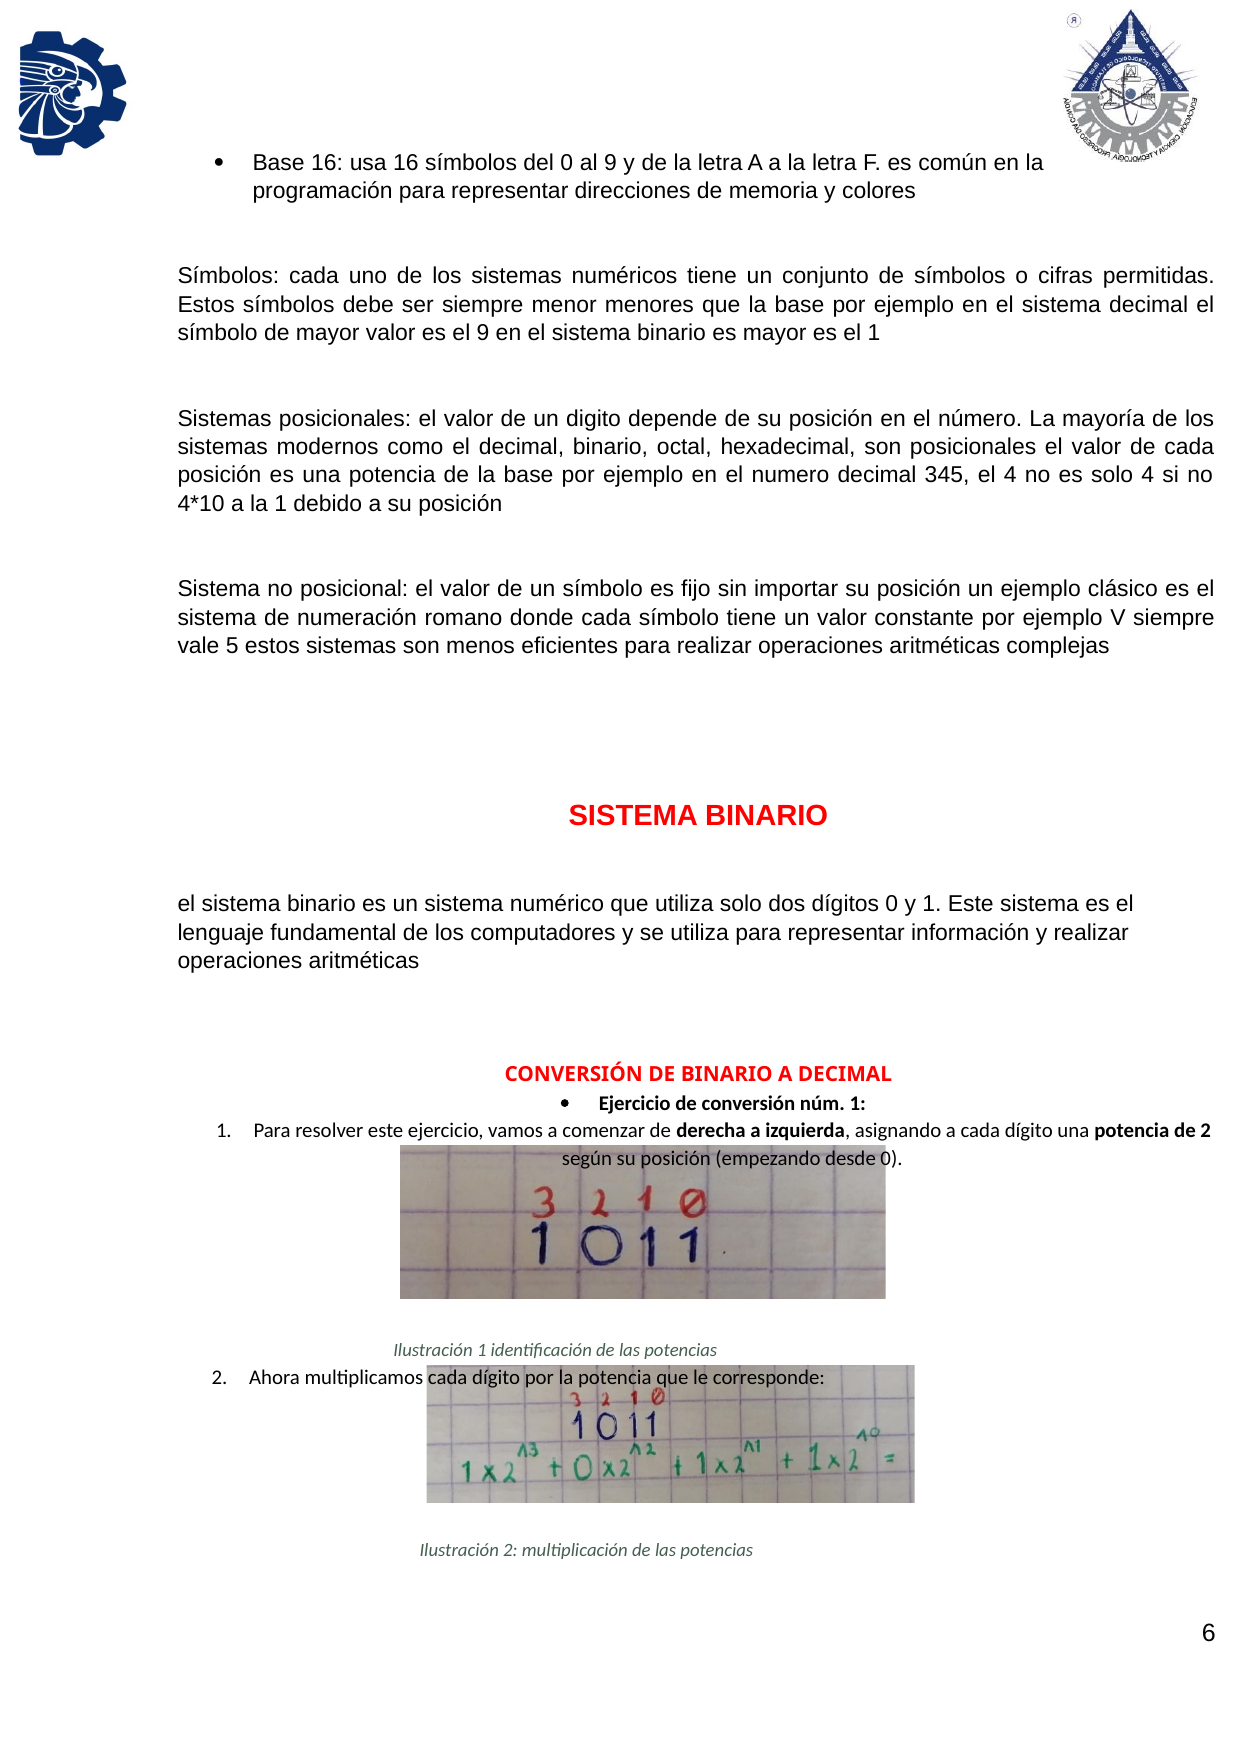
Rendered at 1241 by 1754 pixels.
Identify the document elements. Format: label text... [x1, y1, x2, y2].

picture [17, 27, 135, 159]
picture [1063, 9, 1200, 149]
list Ahora multiplicamos cada dígito por la potencia que le corresponde: [211, 1364, 1215, 1389]
text Sistema no posicional: el valor de un símbolo es fijo sin importar su posición un ejemplo clásico es el sistema de numeración romano donde cada símbolo tiene un valor constante por ejemplo V siempre vale 5 estos sistemas son menos eficientes para realizar operaciones aritméticas complejas [177, 575, 1215, 658]
subtitle SISTEMA BINARIO [213, 798, 1183, 832]
text Sistemas posicionales: el valor de un digito depende de su posición en el número. La mayoría de los sistemas modernos como el decimal, binario, octal, hexadecimal, son posicionales el valor de cada posición es una potencia de la base por ejemplo en el numero decimal 345, el 4 no es solo 4 si no 4*10 a la 1 debido a su posición [177, 404, 1215, 516]
subtitle CONVERSIÓN DE BINARIO A DECIMAL [213, 1059, 1183, 1088]
text Símbolos: cada uno de los sistemas numéricos tiene un conjunto de símbolos o cifras permitidas. Estos símbolos debe ser siempre menor menores que la base por ejemplo en el sistema decimal el símbolo de mayor valor es el 9 en el sistema binario es mayor es el 1 [177, 262, 1215, 346]
picture [400, 1170, 886, 1299]
picture [426, 1389, 915, 1503]
list Para resolver este ejercicio, vamos a comenzar de derecha a izquierda, asignando a cada dígito una potencia de 2 según su posición (empezando desde 0). [211, 1117, 1215, 1170]
list Ejercicio de conversión núm. 1: [211, 1090, 1215, 1116]
list Base 16: usa 16 símbolos del 0 al 9 y de la letra A a la letra F. es común en la programación para representar direcciones de memoria y colores [215, 149, 1215, 203]
text el sistema binario es un sistema numérico que utiliza solo dos dígitos 0 y 1. Este sistema es el lenguaje fundamental de los computadores y se utiliza para representar información y realizar operaciones aritméticas [177, 890, 1215, 974]
